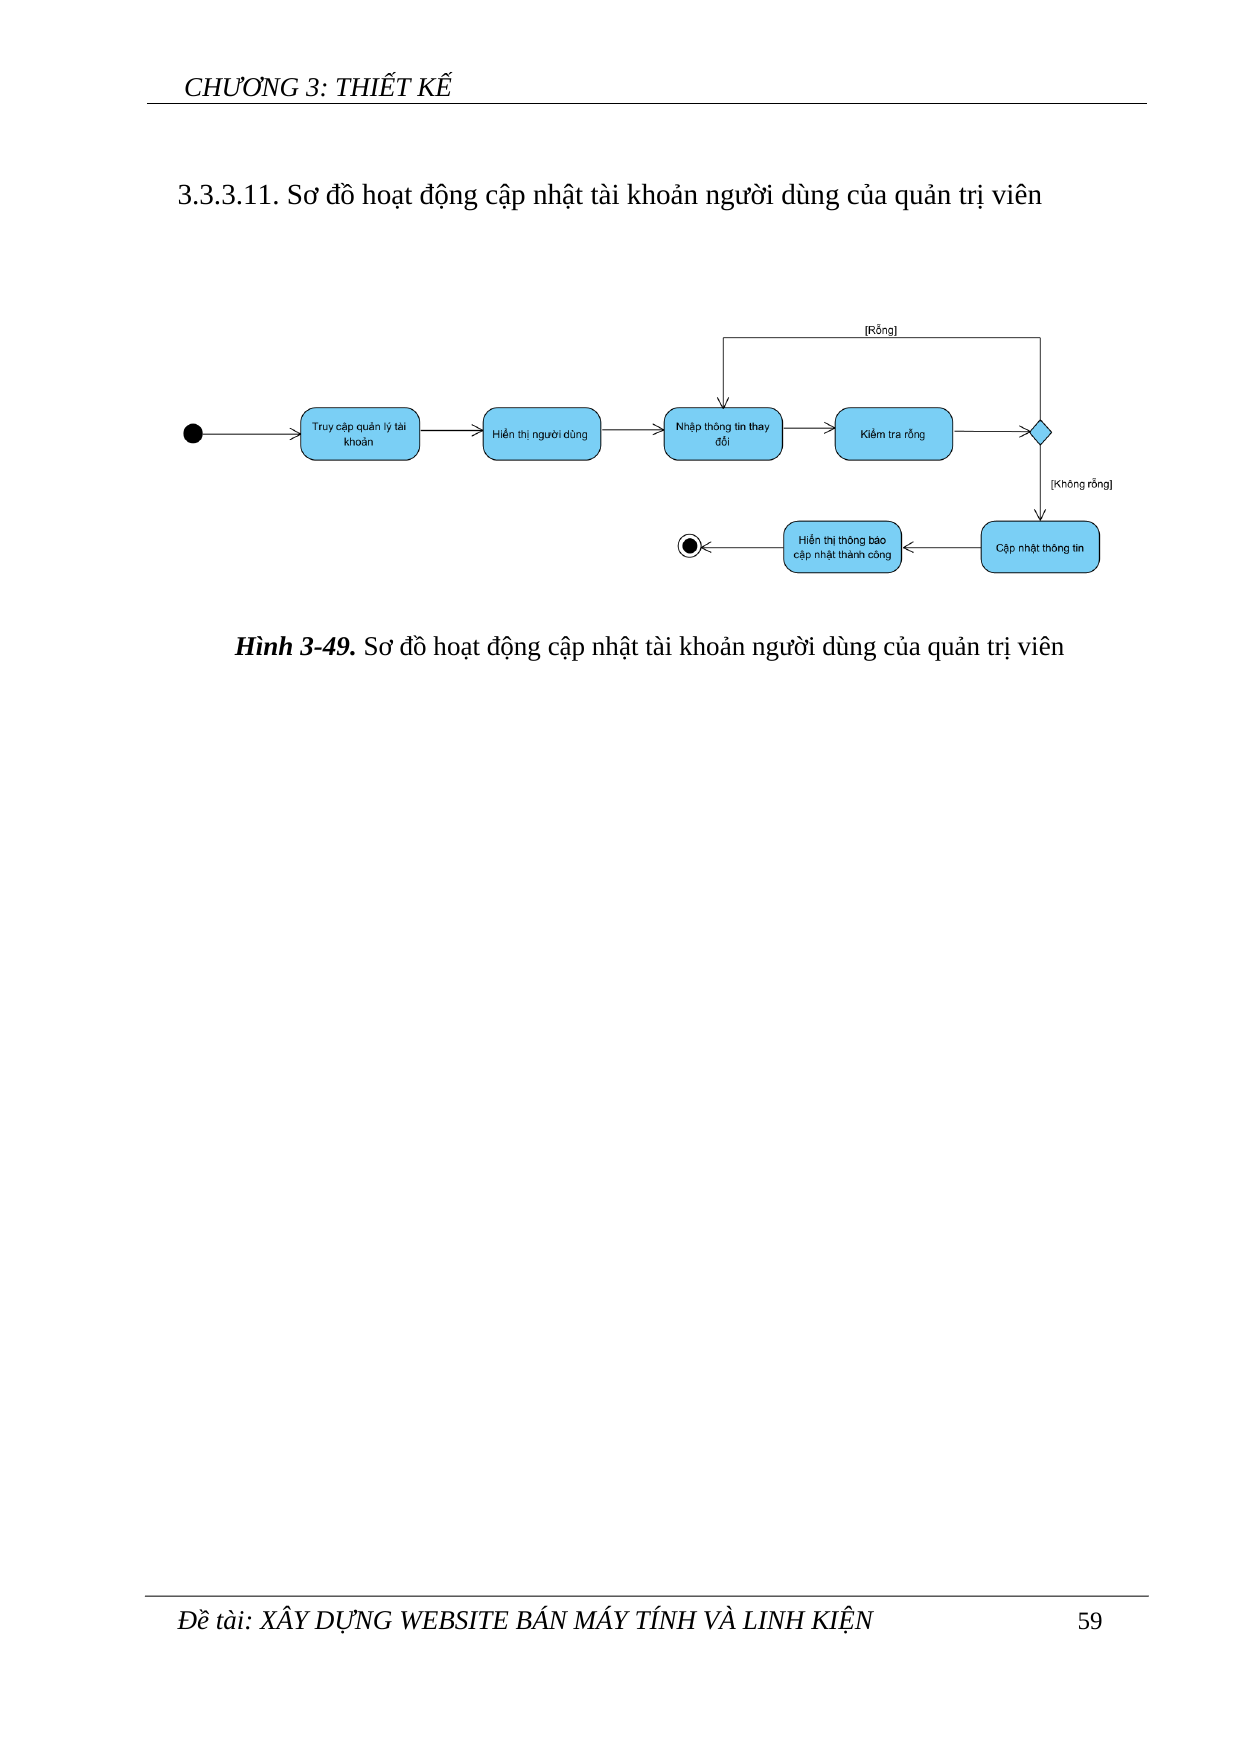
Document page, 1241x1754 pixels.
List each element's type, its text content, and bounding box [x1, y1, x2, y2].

text Hình 3-32. Sơ đồ hoạt động cập nhật tài khoản người dùng của quản trị viên [177, 631, 1122, 662]
subtitle Sơ đồ hoạt động cập nhật tài khoản người dùng của quản trị viên [177, 177, 1122, 211]
picture [177, 296, 1123, 608]
